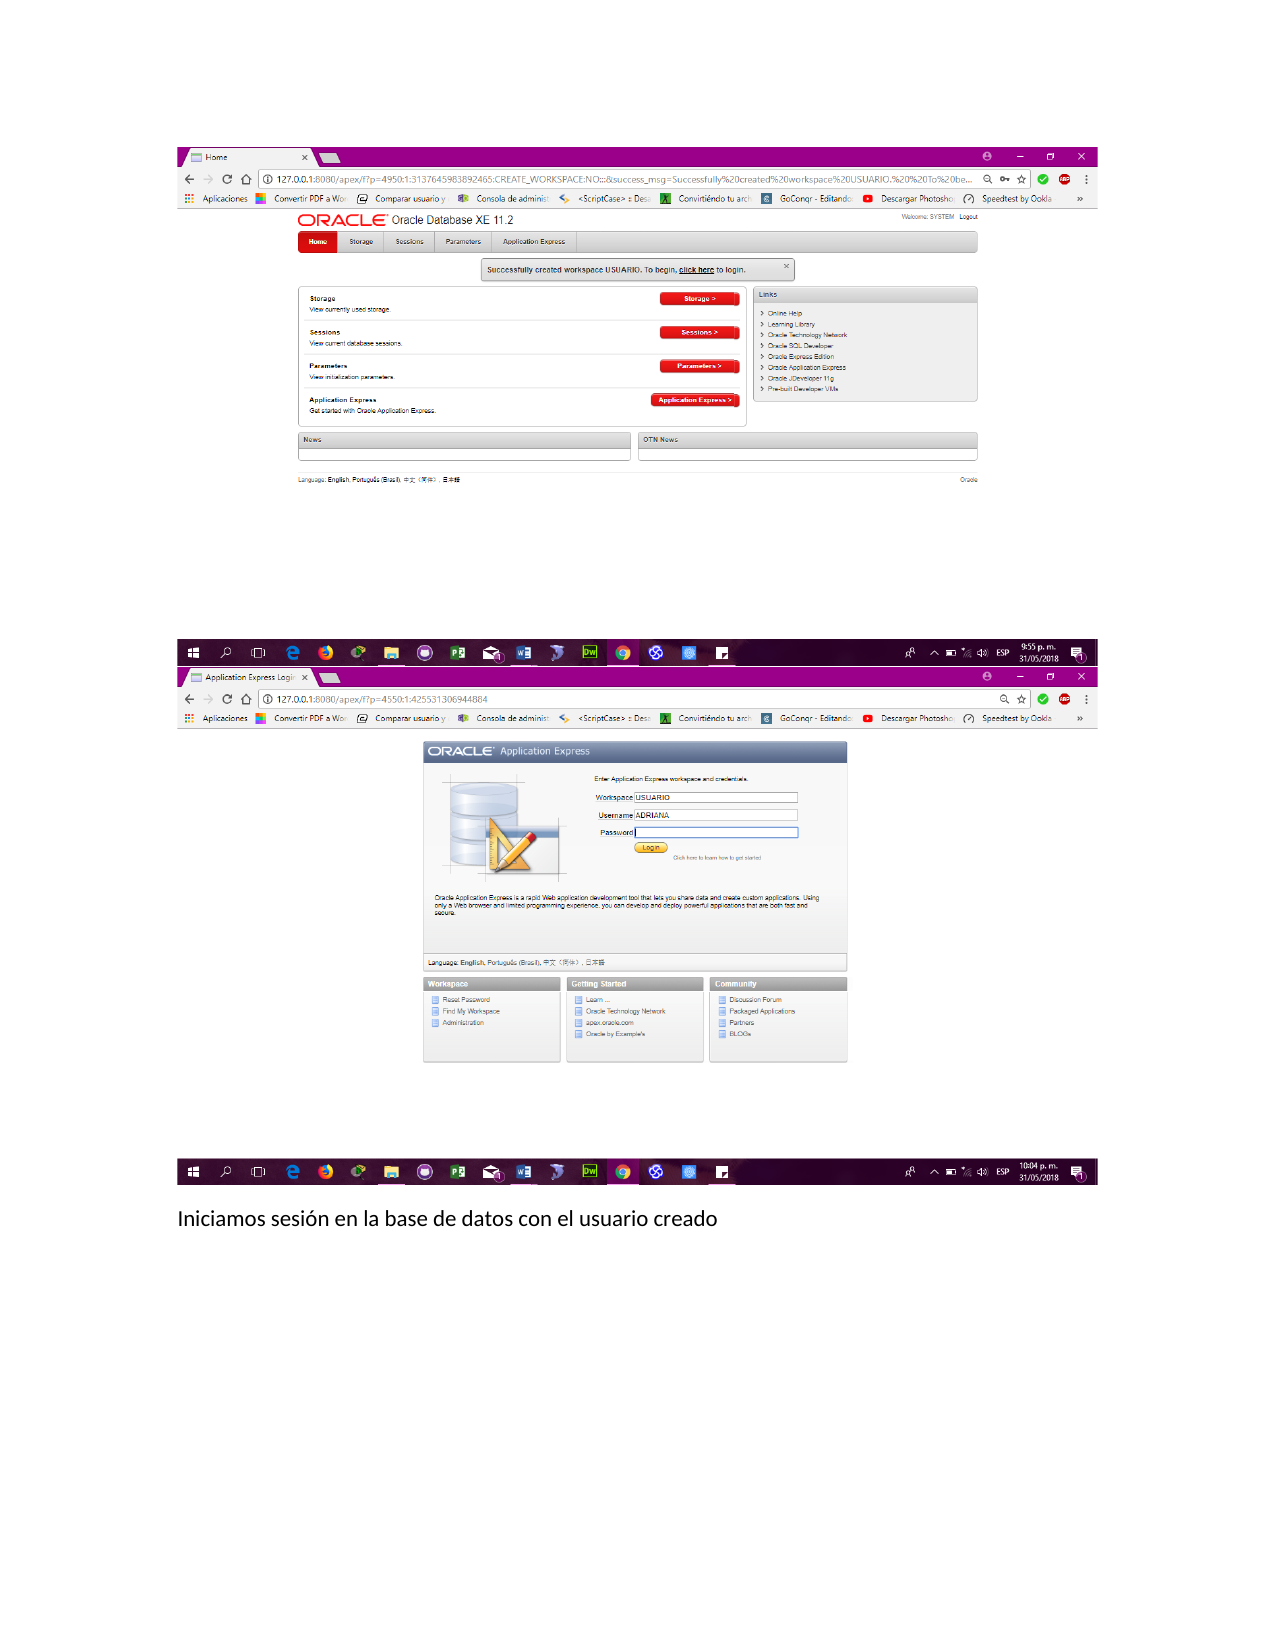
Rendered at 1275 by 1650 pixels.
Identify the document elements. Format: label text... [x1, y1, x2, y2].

text Iniciamos sesión en la base de datos con el usuario creado [177, 1204, 1098, 1232]
picture [177, 667, 1098, 1185]
picture [177, 147, 1098, 666]
